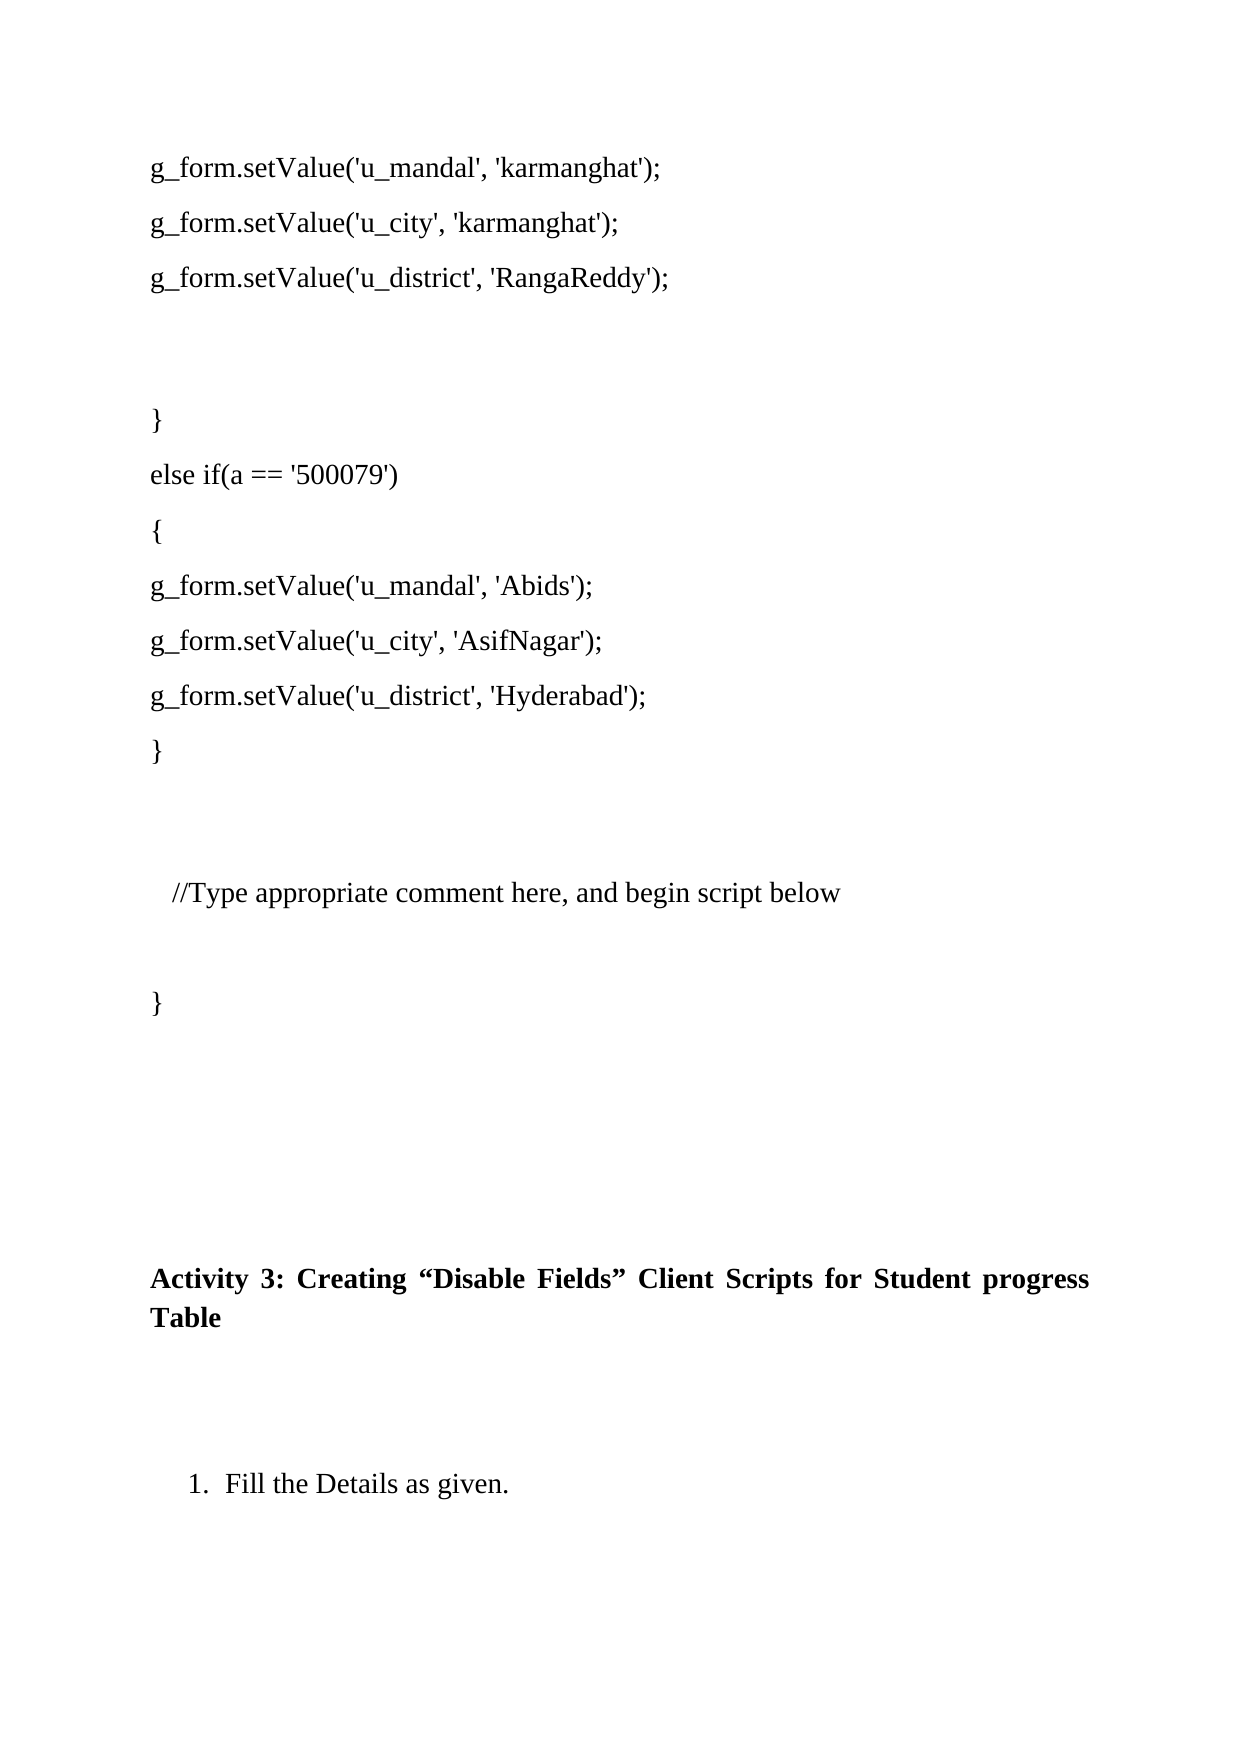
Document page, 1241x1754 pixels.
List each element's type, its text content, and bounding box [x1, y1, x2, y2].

text } [150, 402, 1090, 436]
text g_form.setValue('u_city', 'karmanghat'); [150, 205, 1090, 239]
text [150, 260, 1090, 294]
text { [150, 513, 1090, 546]
text g_form.setValue('u_mandal', 'Abids'); [150, 568, 1090, 601]
text //Type appropriate comment here, and begin script below [150, 875, 1090, 909]
text } [150, 986, 1090, 1019]
text g_form.setValue('u_district', 'Hyderabad'); [150, 678, 1090, 712]
text g_form.setValue('u_mandal', 'karmanghat'); [150, 150, 1090, 183]
list Fill the Details as given. [187, 1466, 1090, 1499]
text else if(a == '500079') [150, 457, 1090, 491]
text g_form.setValue('u_city', 'AsifNagar'); [150, 623, 1090, 657]
text } [150, 733, 1090, 767]
text Activity 3: Creating “Disable Fields” Client Scripts for Student progress Table [150, 1262, 1090, 1334]
